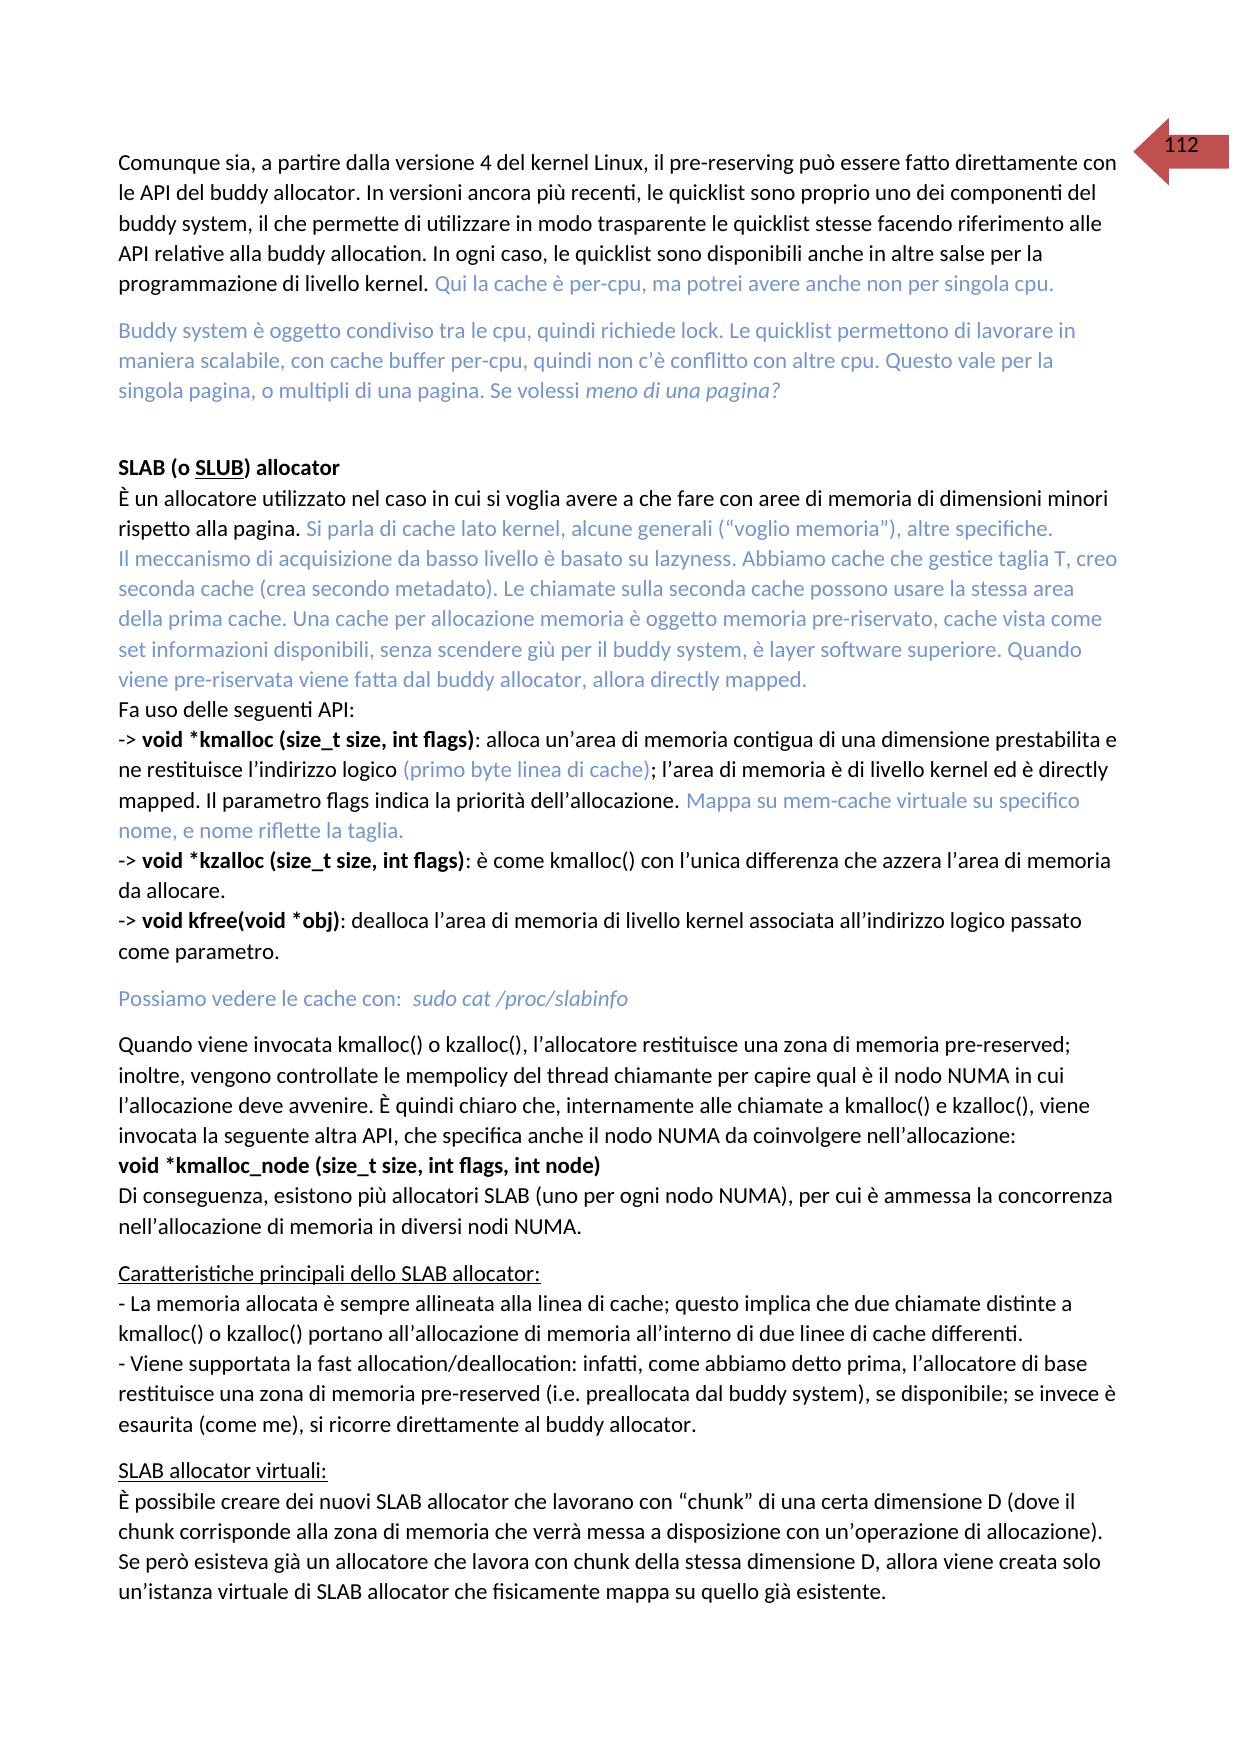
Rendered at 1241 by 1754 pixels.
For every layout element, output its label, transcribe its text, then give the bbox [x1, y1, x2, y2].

text Buddy system è oggetto condiviso tra le cpu, quindi richiede lock. Le quicklist permettono di lavorare in maniera scalabile, con cache buffer per-cpu, quindi non c’è conflitto con altre cpu. Questo vale per la singola pagina, o multipli di una pagina. Se volessi meno di una pagina? [118, 316, 1122, 404]
text SLAB (o SLUB) allocator È un allocatore utilizzato nel caso in cui si voglia avere a che fare con aree di memoria di dimensioni minori rispetto alla pagina. Si parla di cache lato kernel, alcune generali (“voglio memoria”), altre specifiche. Il meccanismo di acquisizione da basso livello è basato su lazyness. Abbiamo cache che gestice taglia T, creo seconda cache (crea secondo metadato). Le chiamate sulla seconda cache possono usare la stessa area della prima cache. Una cache per allocazione memoria è oggetto memoria pre-riservato, cache vista come set informazioni disponibili, senza scendere giù per il buddy system, è layer software superiore. Quando viene pre-riservata viene fatta dal buddy allocator, allora directly mapped. Fa uso delle seguenti API: -> void *kmalloc (size_t size, int flags): alloca un’area di memoria contigua di una dimensione prestabilita e ne restituisce l’indirizzo logico (primo byte linea di cache); l’area di memoria è di livello kernel ed è directly mapped. Il parametro flags indica la priorità dell’allocazione. Mappa su mem-cache virtuale su specifico nome, e nome riflette la taglia. -> void *kzalloc (size_t size, int flags): è come kmalloc() con l’unica differenza che azzera l’area di memoria da allocare. -> void kfree(void *obj): dealloca l’area di memoria di livello kernel associata all’indirizzo logico passato come parametro. [118, 423, 1122, 965]
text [118, 1457, 1122, 1606]
text Possiamo vedere le cache con: sudo cat /proc/slabinfo [118, 984, 1122, 1012]
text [118, 118, 1122, 297]
text Caratteristiche principali dello SLAB allocator: - La memoria allocata è sempre allineata alla linea di cache; questo implica che due chiamate distinte a kmalloc() o kzalloc() portano all’allocazione di memoria all’interno di due linee di cache differenti. - Viene supportata la fast allocation/deallocation: infatti, come abbiamo detto prima, l’allocatore di base restituisce una zona di memoria pre-reserved (i.e. preallocata dal buddy system), se disponibile; se invece è esaurita (come me), si ricorre direttamente al buddy allocator. [118, 1259, 1122, 1438]
text Quando viene invocata kmalloc() o kzalloc(), l’allocatore restituisce una zona di memoria pre-reserved; inoltre, vengono controllate le mempolicy del thread chiamante per capire qual è il nodo NUMA in cui l’allocazione deve avvenire. È quindi chiaro che, internamente alle chiamate a kmalloc() e kzalloc(), viene invocata la seguente altra API, che specifica anche il nodo NUMA da coinvolgere nell’allocazione: void *kmalloc_node (size_t size, int flags, int node) Di conseguenza, esistono più allocatori SLAB (uno per ogni nodo NUMA), per cui è ammessa la concorrenza nell’allocazione di memoria in diversi nodi NUMA. [118, 1031, 1122, 1240]
